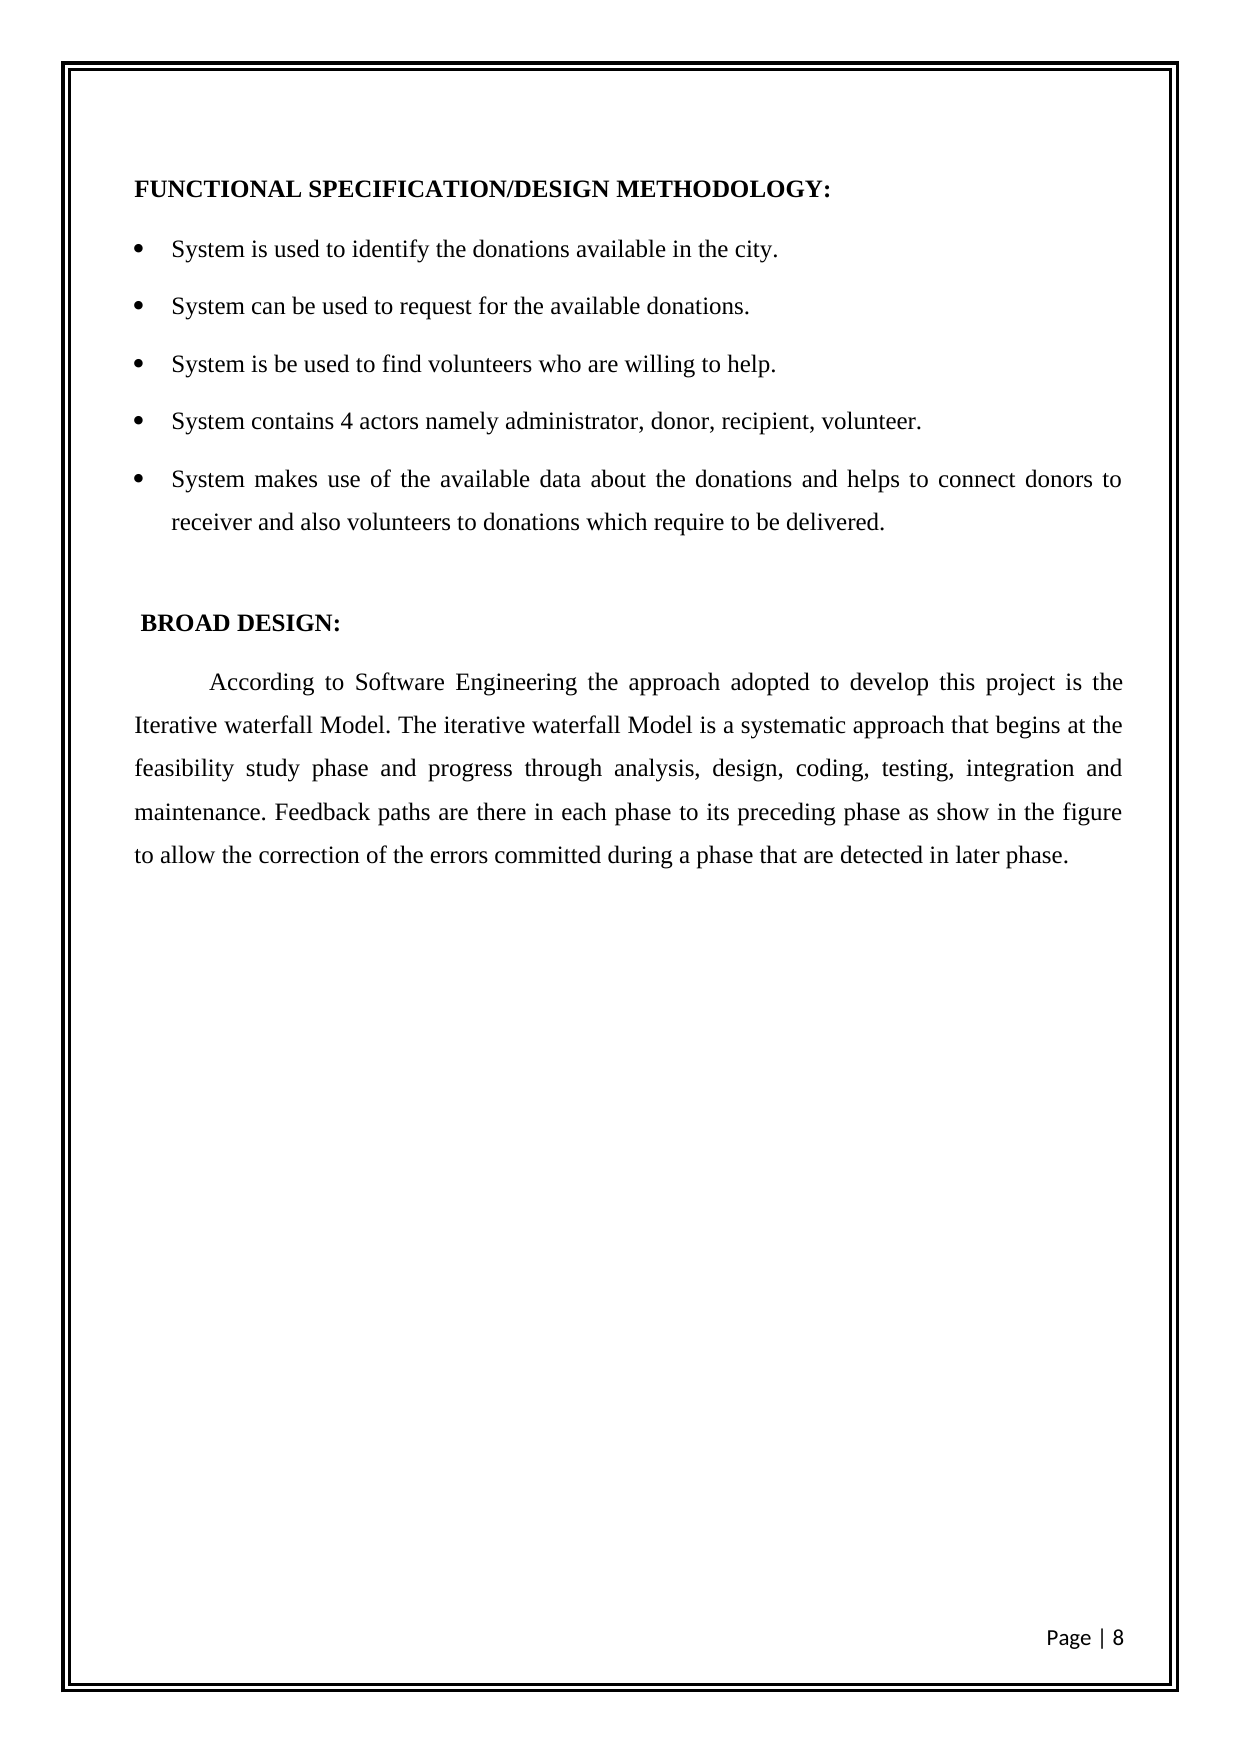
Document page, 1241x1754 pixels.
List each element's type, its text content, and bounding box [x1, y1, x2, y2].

subtitle FUNCTIONAL SPECIFICATION/DESIGN METHODOLOGY: [134, 174, 1124, 203]
list System can be used to request for the available donations. [134, 291, 1124, 320]
list System is used to identify the donations available in the city. [134, 234, 1124, 262]
list System contains 4 actors namely administrator, donor, recipient, volunteer. [134, 406, 1124, 435]
text According to Software Engineering the approach adopted to develop this project is the Iterative waterfall Model. The iterative waterfall Model is a systematic approach that begins at the feasibility study phase and progress through analysis, design, coding, testing, integration and maintenance. Feedback paths are there in each phase to its preceding phase as show in the figure to allow the correction of the errors committed during a phase that are detected in later phase. [134, 667, 1124, 868]
subtitle BROAD DESIGN: [134, 608, 1124, 636]
list System is be used to find volunteers who are willing to help. [134, 349, 1124, 377]
list System makes use of the available data about the donations and helps to connect donors to receiver and also volunteers to donations which require to be delivered. [134, 464, 1124, 536]
